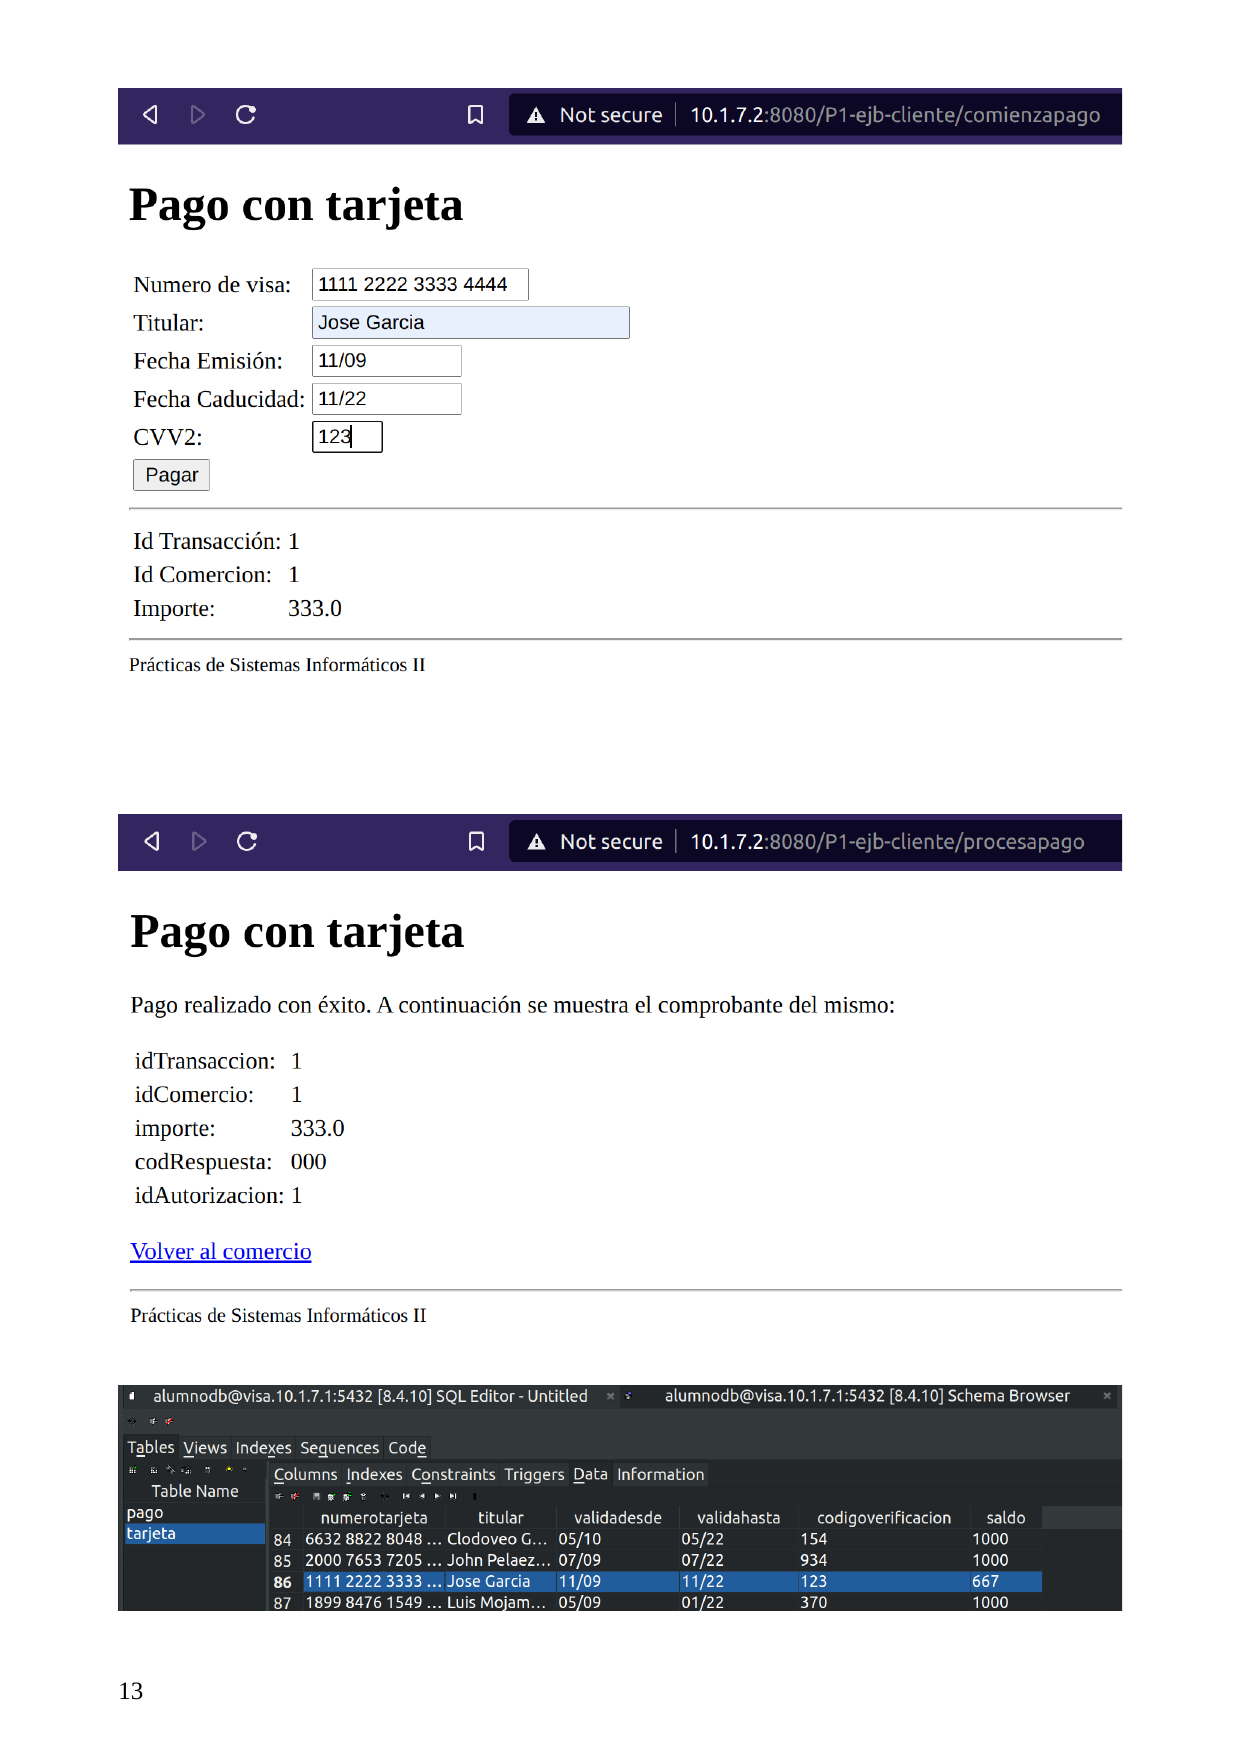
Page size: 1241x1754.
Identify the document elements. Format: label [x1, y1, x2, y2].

picture [118, 1385, 1123, 1611]
picture [118, 814, 1123, 1361]
picture [118, 88, 1123, 682]
